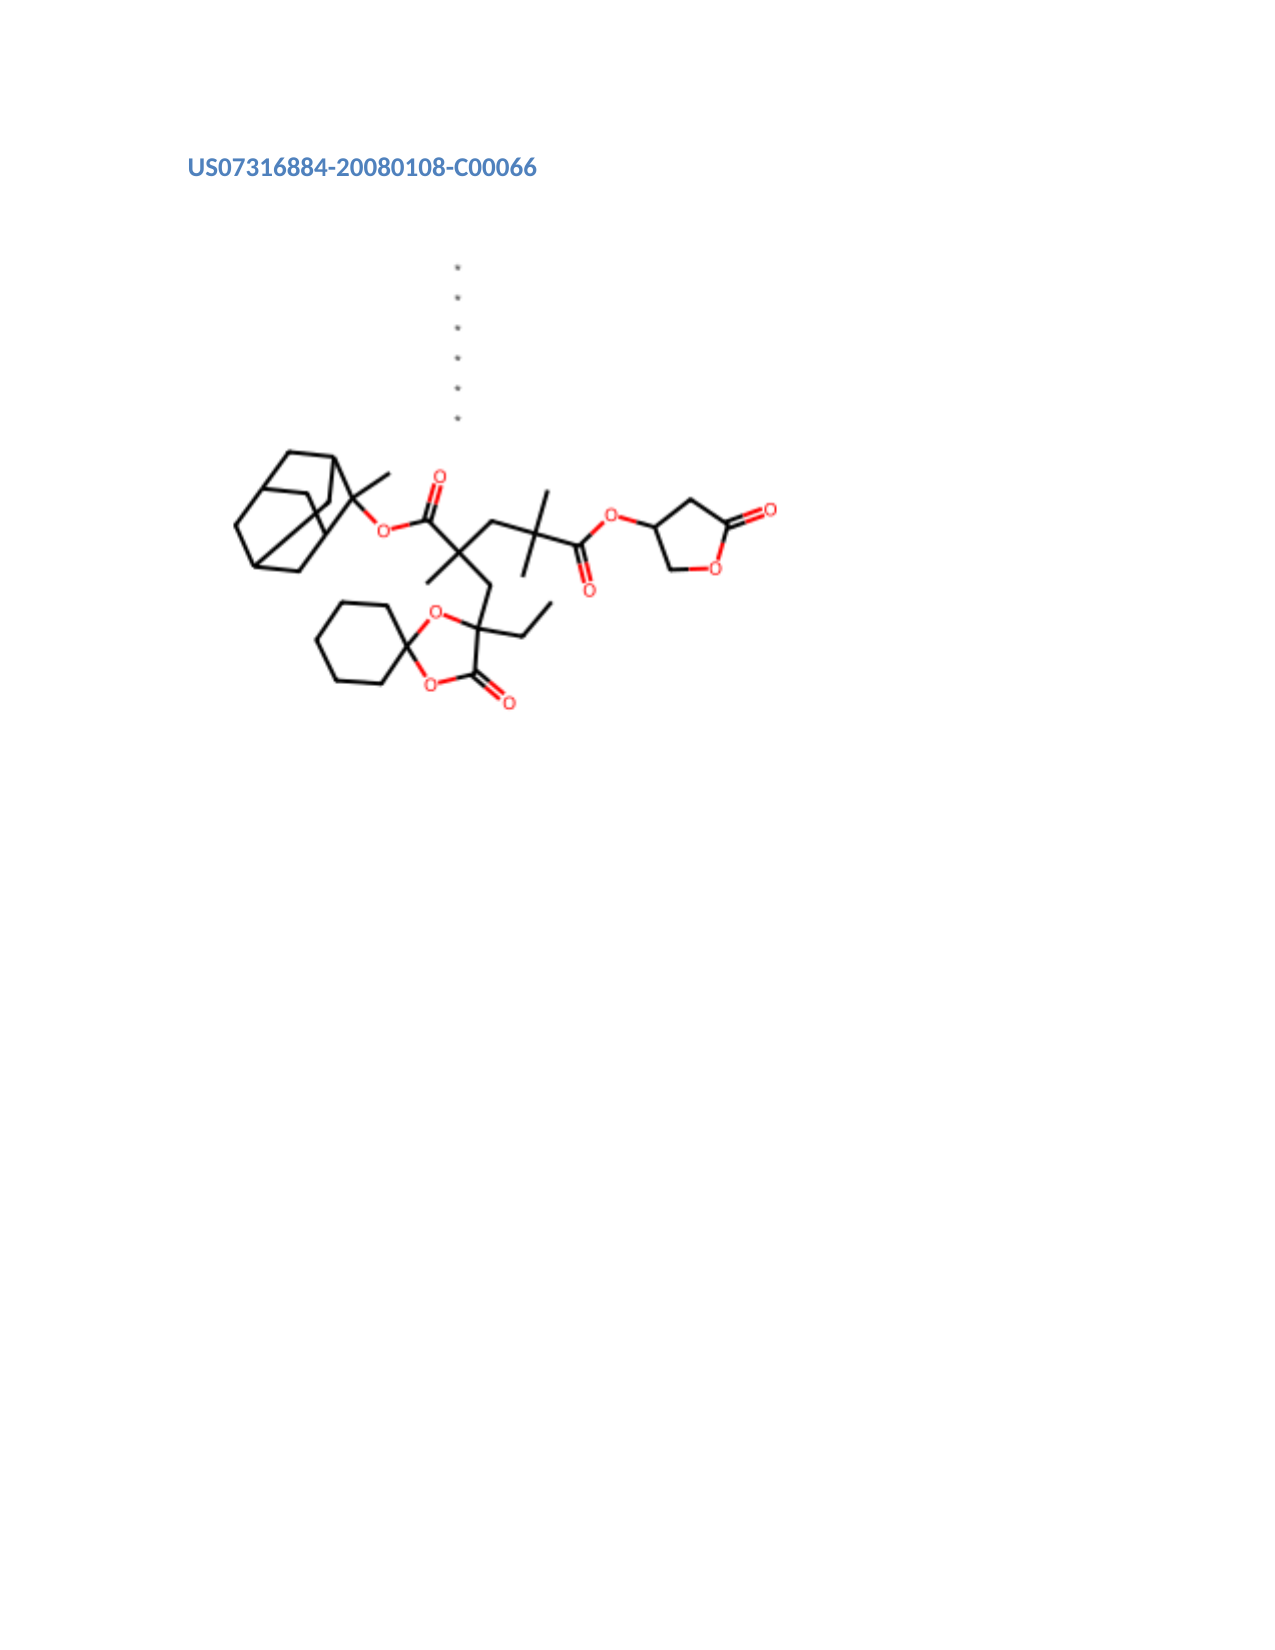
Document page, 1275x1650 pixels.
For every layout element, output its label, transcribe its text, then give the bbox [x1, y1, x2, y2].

subtitle US07316884-20080108-C00066 [187, 150, 1087, 183]
picture [206, 187, 807, 788]
